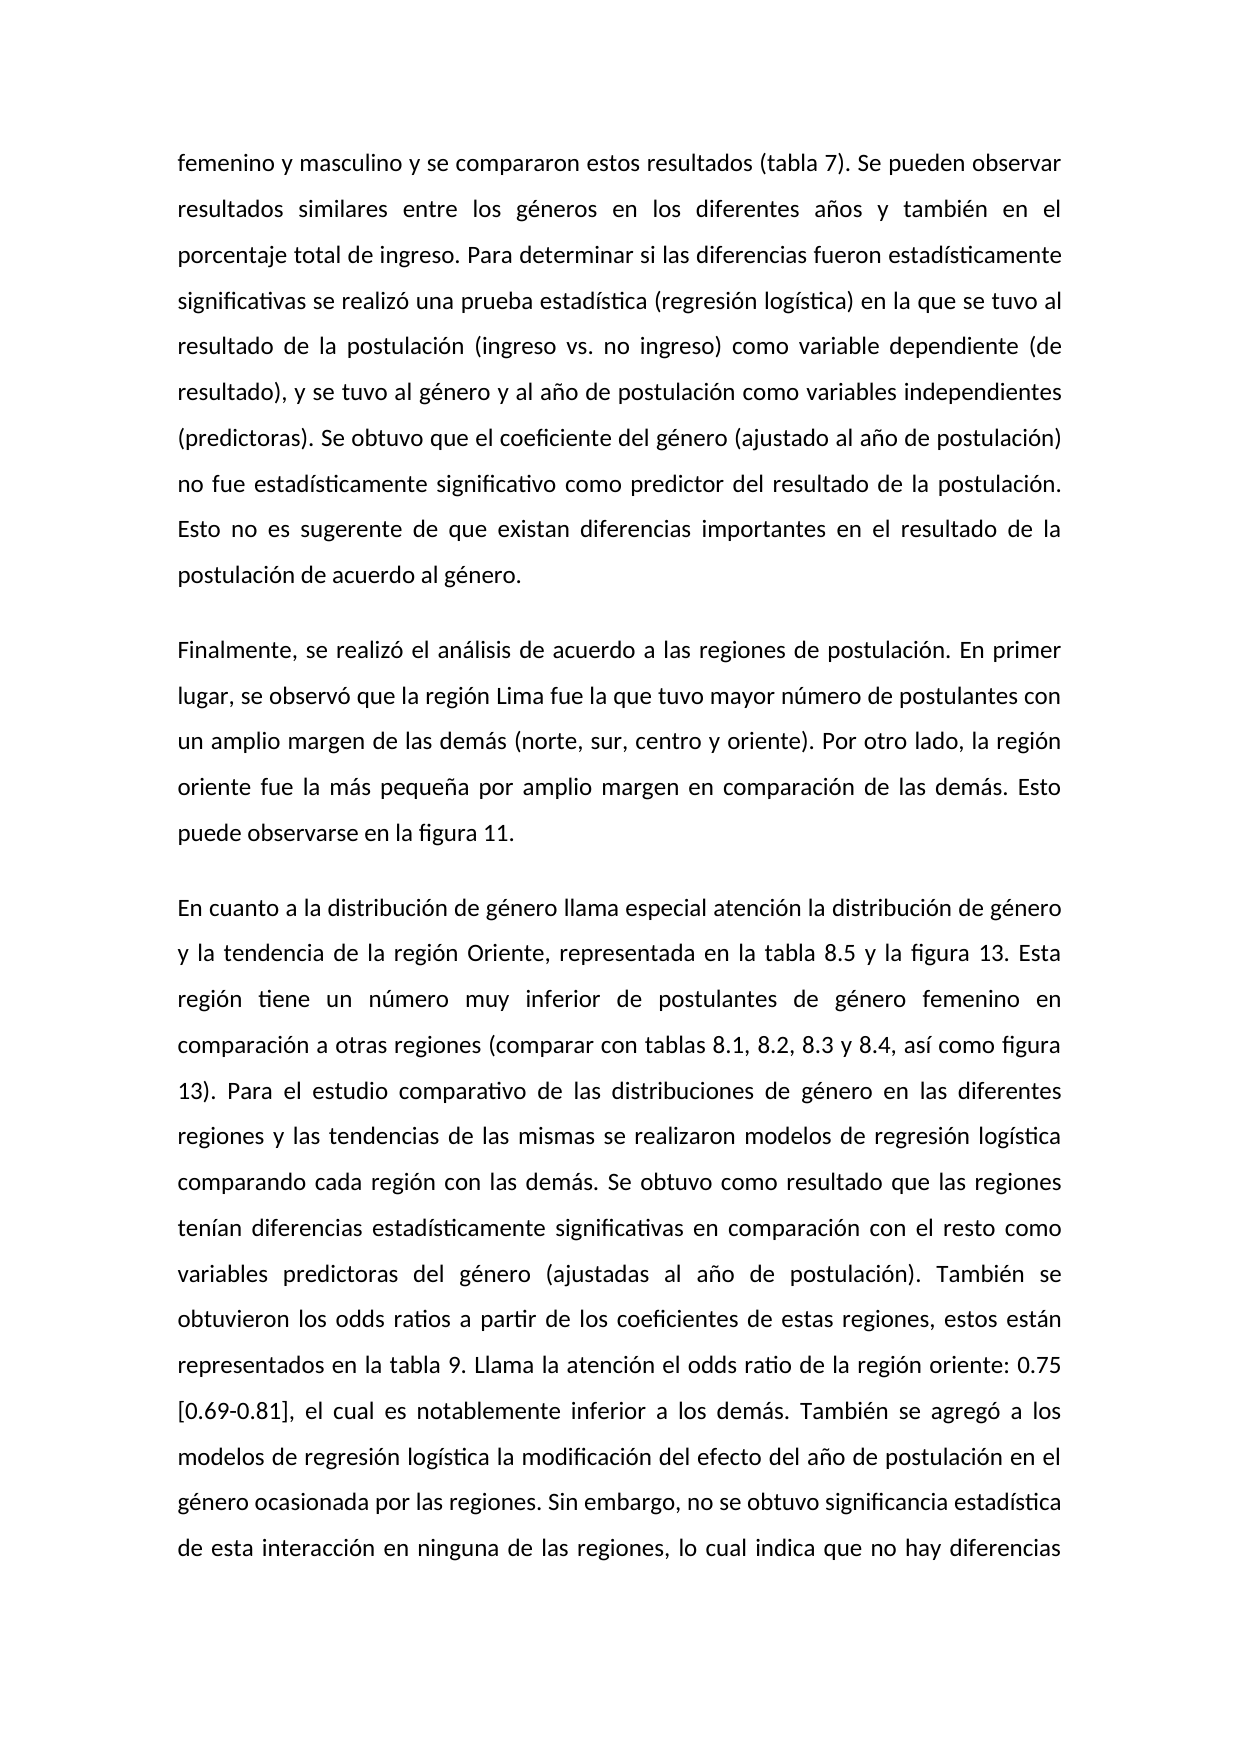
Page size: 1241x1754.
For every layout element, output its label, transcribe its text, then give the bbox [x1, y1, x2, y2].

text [177, 892, 1063, 1563]
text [177, 148, 1063, 590]
text Finalmente, se realizó el análisis de acuerdo a las regiones de postulación. En primer lugar, se observó que la región Lima fue la que tuvo mayor número de postulantes con un amplio margen de las demás (norte, sur, centro y oriente). Por otro lado, la región oriente fue la más pequeña por amplio margen en comparación de las demás. Esto puede observarse en la figura 11. [177, 634, 1063, 847]
